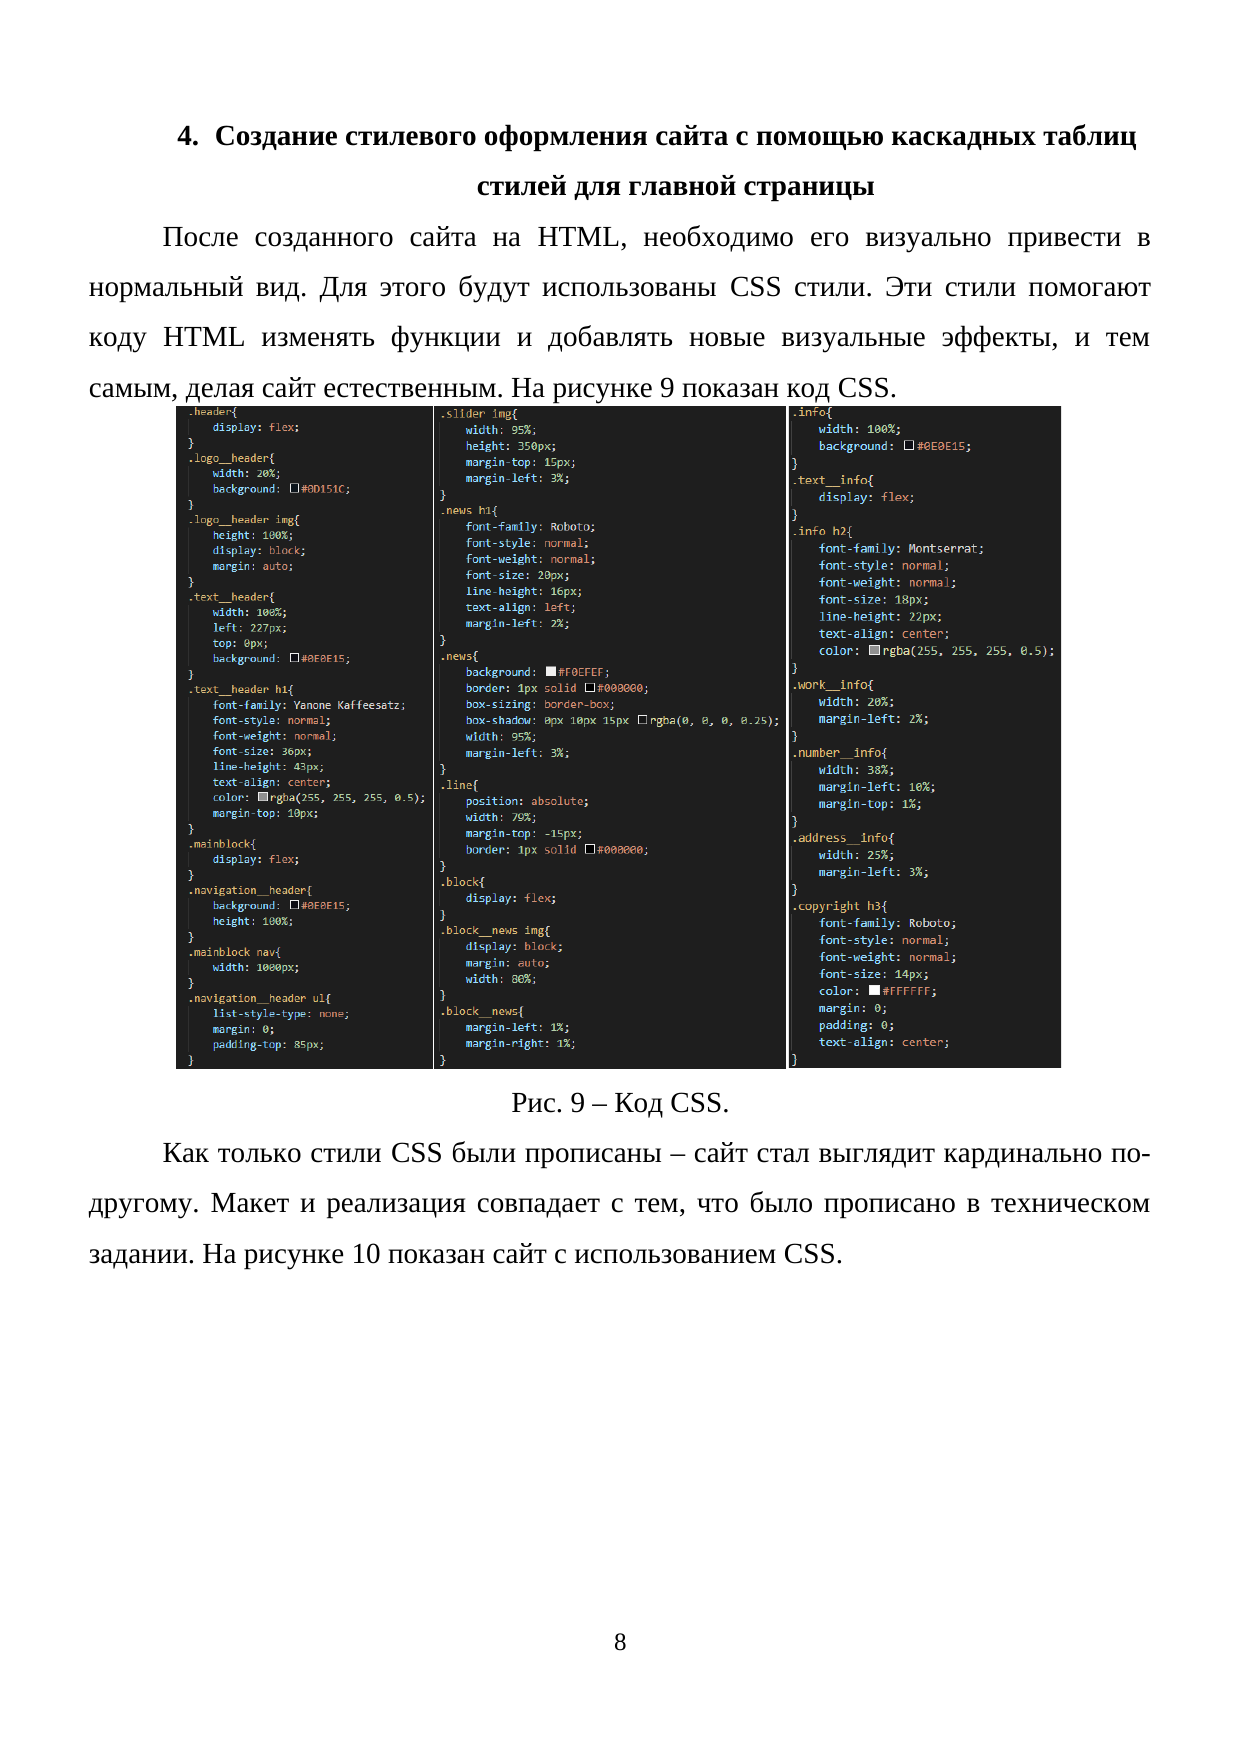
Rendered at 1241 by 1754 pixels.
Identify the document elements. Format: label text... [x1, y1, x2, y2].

picture [176, 406, 433, 1069]
picture [788, 406, 1062, 1068]
text После созданного сайта на HTML, необходимо его визуально привести в нормальный вид. Для этого будут использованы CSS стили. Эти стили помогают коду HTML изменять функции и добавлять новые визуальные эффекты, и тем самым, делая сайт естественным. На рисунке 9 показан код CSS. [89, 219, 1152, 403]
list Создание стилевого оформления сайта с помощью каскадных таблиц стилей для главной страницы [162, 118, 1152, 202]
text Как только стили CSS были прописаны – сайт стал выглядит кардинально по-другому. Макет и реализация совпадает с тем, что было прописано в техническом задании. На рисунке 10 показан сайт с использованием CSS. [89, 1135, 1152, 1269]
picture [434, 406, 786, 1069]
